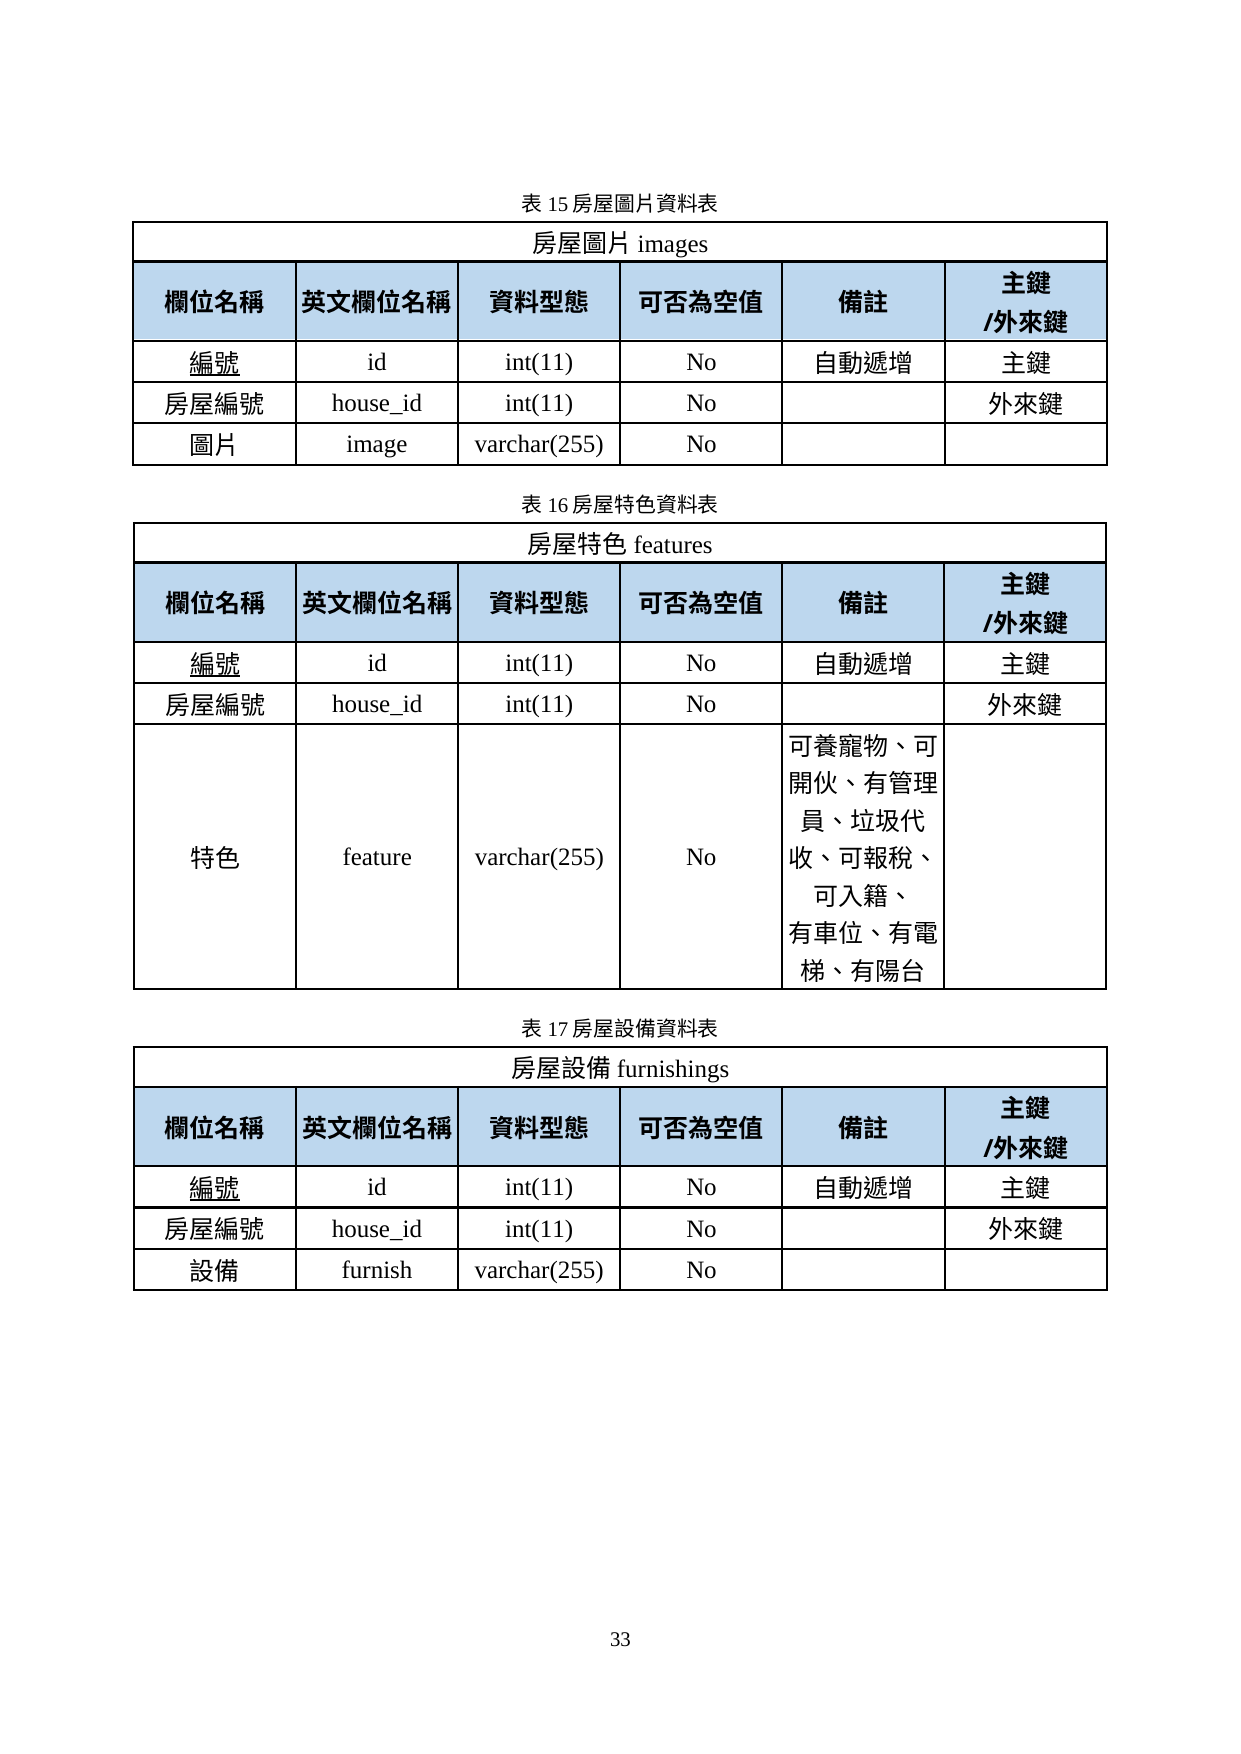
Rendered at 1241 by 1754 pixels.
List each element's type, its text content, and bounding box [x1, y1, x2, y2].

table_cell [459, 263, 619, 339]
text 表 15 房屋圖片資料表 [187, 183, 1053, 221]
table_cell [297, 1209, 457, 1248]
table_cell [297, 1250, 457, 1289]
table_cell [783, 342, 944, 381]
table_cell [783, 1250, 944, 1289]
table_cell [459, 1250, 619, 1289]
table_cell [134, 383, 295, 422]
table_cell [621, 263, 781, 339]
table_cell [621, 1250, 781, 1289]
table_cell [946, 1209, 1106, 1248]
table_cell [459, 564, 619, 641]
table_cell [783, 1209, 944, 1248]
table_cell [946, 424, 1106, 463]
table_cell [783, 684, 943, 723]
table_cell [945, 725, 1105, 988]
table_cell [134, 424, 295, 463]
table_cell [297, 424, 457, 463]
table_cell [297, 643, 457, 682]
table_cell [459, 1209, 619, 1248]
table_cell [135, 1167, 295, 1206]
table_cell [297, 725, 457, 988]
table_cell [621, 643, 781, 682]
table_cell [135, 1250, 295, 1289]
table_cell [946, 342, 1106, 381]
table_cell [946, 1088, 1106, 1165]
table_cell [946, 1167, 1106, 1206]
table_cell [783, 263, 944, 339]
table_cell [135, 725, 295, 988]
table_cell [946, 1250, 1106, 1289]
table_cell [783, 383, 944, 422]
text 表 17 房屋設備資料表 [187, 1009, 1053, 1046]
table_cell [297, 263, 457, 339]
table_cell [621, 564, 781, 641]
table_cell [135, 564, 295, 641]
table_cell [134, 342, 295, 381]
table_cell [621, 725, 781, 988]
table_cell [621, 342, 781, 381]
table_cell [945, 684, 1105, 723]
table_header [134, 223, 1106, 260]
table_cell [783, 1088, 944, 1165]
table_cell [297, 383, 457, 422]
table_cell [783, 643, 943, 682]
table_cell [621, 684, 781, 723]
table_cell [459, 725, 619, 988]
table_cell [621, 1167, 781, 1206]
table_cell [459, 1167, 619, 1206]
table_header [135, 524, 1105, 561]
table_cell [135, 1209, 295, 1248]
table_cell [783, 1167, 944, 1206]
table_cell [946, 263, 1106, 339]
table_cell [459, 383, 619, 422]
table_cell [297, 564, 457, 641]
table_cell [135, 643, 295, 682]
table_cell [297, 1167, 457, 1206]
text 表 16 房屋特色資料表 [187, 484, 1053, 522]
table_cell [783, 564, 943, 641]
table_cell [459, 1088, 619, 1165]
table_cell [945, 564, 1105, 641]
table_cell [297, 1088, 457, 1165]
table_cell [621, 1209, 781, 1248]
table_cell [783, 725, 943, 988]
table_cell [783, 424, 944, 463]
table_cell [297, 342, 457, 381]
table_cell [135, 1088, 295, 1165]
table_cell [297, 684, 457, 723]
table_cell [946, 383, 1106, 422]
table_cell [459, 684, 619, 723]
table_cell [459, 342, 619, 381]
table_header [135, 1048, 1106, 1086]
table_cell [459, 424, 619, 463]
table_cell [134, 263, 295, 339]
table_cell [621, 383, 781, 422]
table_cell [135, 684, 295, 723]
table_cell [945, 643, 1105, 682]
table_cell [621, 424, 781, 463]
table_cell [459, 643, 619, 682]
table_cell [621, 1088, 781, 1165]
